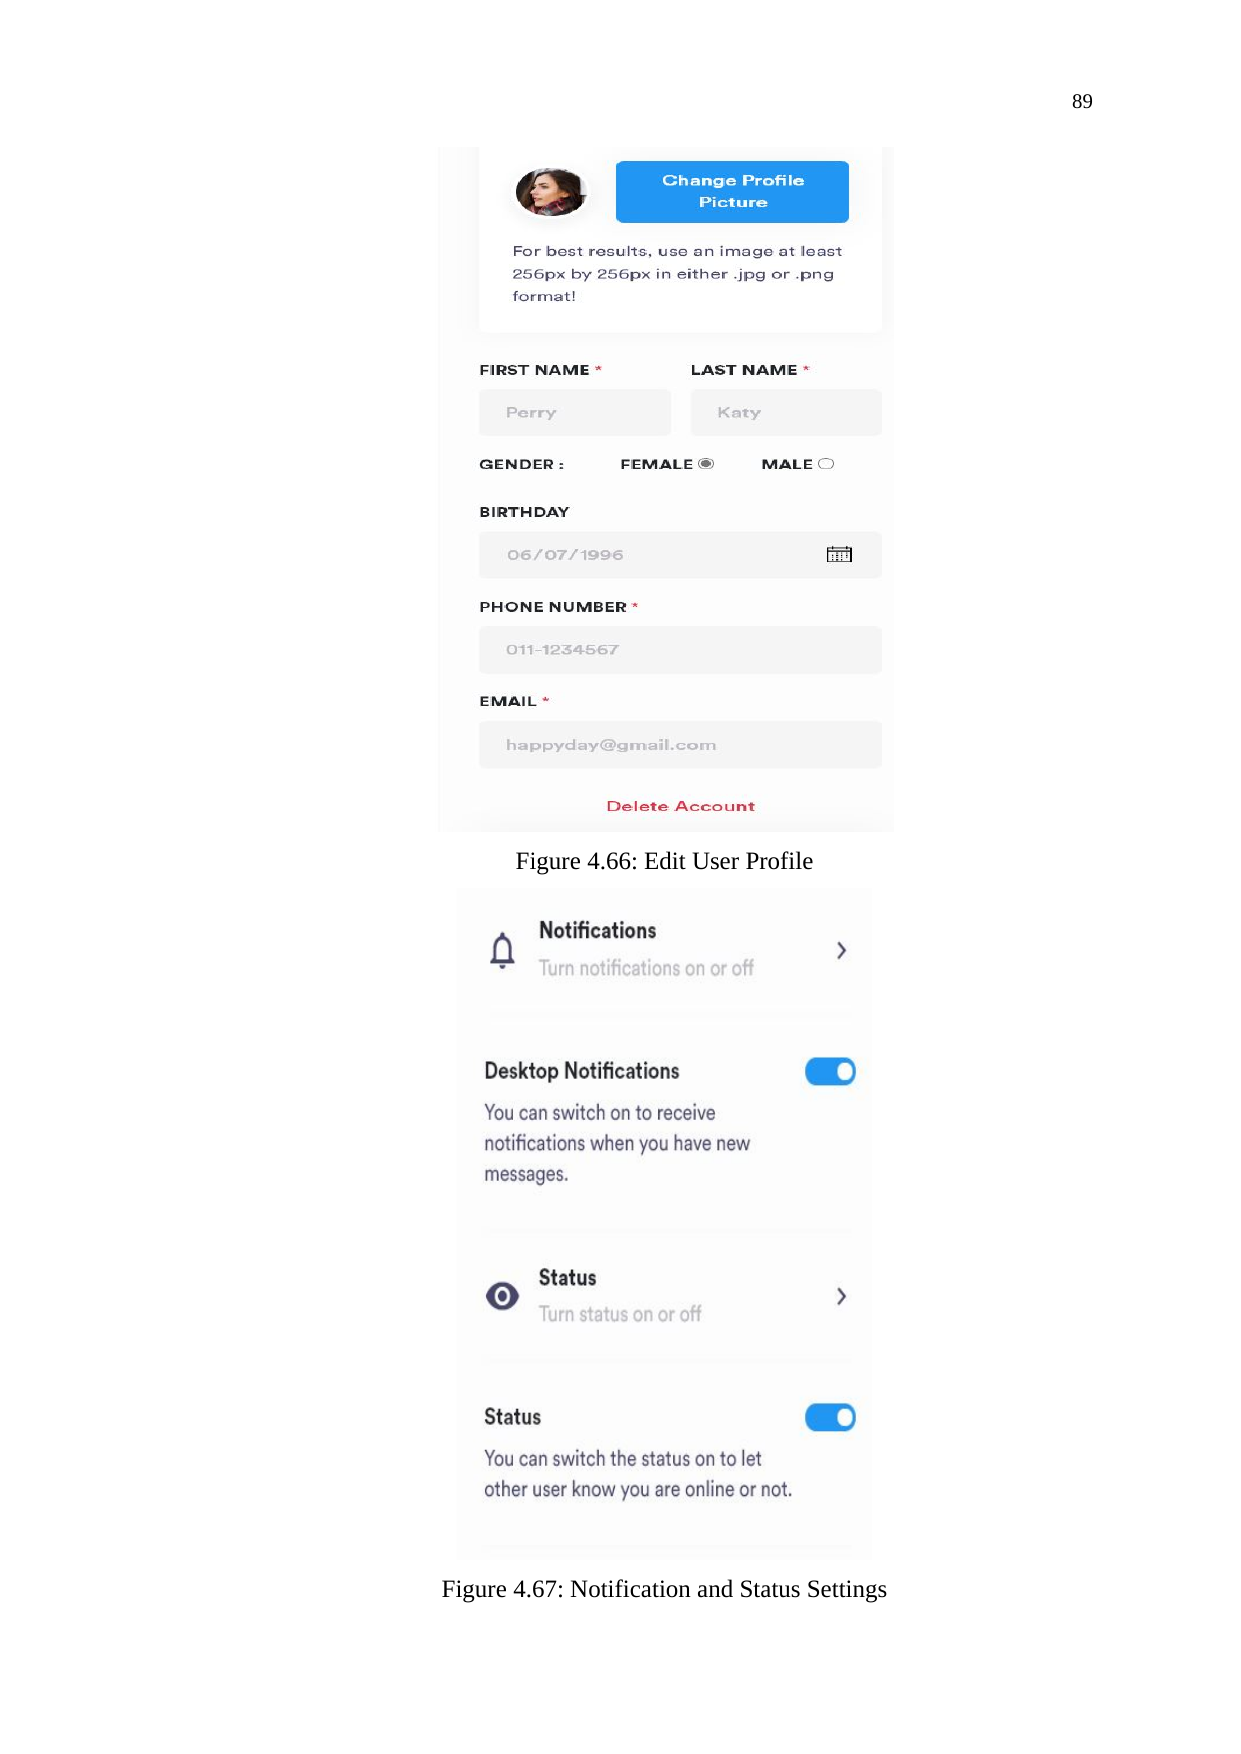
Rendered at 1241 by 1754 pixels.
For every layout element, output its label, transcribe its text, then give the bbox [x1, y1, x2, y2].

picture [456, 888, 873, 1560]
picture [435, 147, 894, 832]
